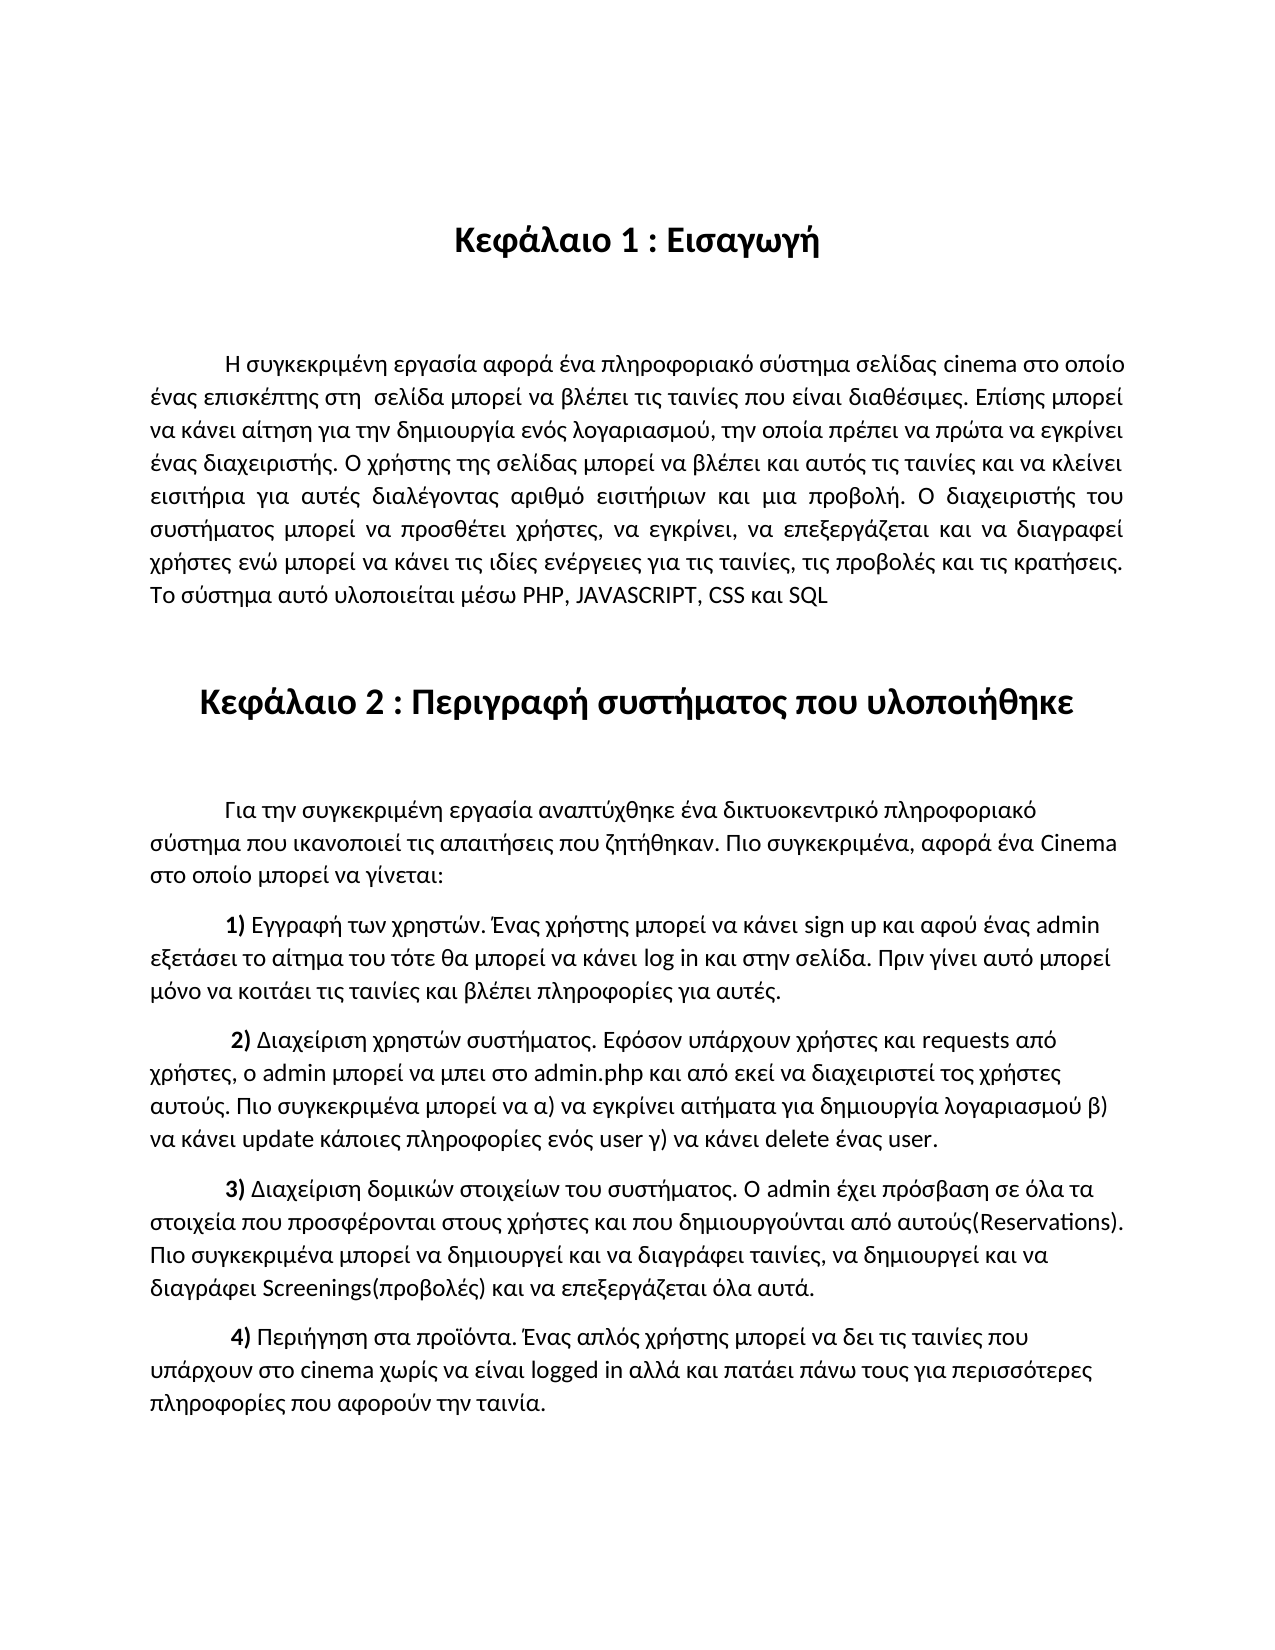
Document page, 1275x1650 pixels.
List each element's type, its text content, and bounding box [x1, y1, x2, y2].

text Για την συγκεκριμένη εργασία αναπτύχθηκε ένα δικτυοκεντρικό πληροφοριακό σύστημα που ικανοποιεί τις απαιτήσεις που ζητήθηκαν. Πιο συγκεκριμένα, αφορά ένα Cinema στο οποίο μπορεί να γίνεται: [150, 794, 1125, 890]
text Κεφάλαιο 2 : Περιγραφή συστήματος που υλοποιήθηκε [150, 678, 1125, 724]
text 2) Διαχείριση χρηστών συστήματος. Εφόσον υπάρχουν χρήστες και requests από χρήστες, ο admin μπορεί να μπει στο admin.php και από εκεί να διαχειριστεί τος χρήστες αυτούς. Πιο συγκεκριμένα μπορεί να α) να εγκρίνει αιτήματα για δημιουργία λογαριασμού β) να κάνει update κάποιες πληροφορίες ενός user γ) να κάνει delete ένας user. [150, 1024, 1125, 1154]
text 4) Περιήγηση στα προϊόντα. Ένας απλός χρήστης μπορεί να δει τις ταινίες που υπάρχουν στο cinema χωρίς να είναι logged in αλλά και πατάει πάνω τους για περισσότερες πληροφορίες που αφορούν την ταινία. [150, 1321, 1125, 1418]
text 3) Διαχείριση δομικών στοιχείων του συστήματος. Ο admin έχει πρόσβαση σε όλα τα στοιχεία που προσφέρονται στους χρήστες και που δημιουργούνται από αυτούς(Reservations). Πιο συγκεκριμένα μπορεί να δημιουργεί και να διαγράφει ταινίες, να δημιουργεί και να διαγράφει Screenings(προβολές) και να επεξεργάζεται όλα αυτά. [150, 1173, 1125, 1302]
text Κεφάλαιο 1 : Εισαγωγή [150, 216, 1125, 262]
text 1) Εγγραφή των χρηστών. Ένας χρήστης μπορεί να κάνει sign up και αφού ένας admin εξετάσει το αίτημα του τότε θα μπορεί να κάνει log in και στην σελίδα. Πριν γίνει αυτό μπορεί μόνο να κοιτάει τις ταινίες και βλέπει πληροφορίες για αυτές. [150, 909, 1125, 1006]
text H συγκεκριμένη εργασία αφορά ένα πληροφοριακό σύστημα σελίδας cinema στο οποίο ένας επισκέπτης στη σελίδα μπορεί να βλέπει τις ταινίες που είναι διαθέσιμες. Επίσης μπορεί να κάνει αίτηση για την δημιουργία ενός λογαριασμού, την οποία πρέπει να πρώτα να εγκρίνει ένας διαχειριστής. Ο χρήστης της σελίδας μπορεί να βλέπει και αυτός τις ταινίες και να κλείνει εισιτήρια για αυτές διαλέγοντας αριθμό εισιτήριων και μια προβολή. Ο διαχειριστής του συστήματος μπορεί να προσθέτει χρήστες, να εγκρίνει, να επεξεργάζεται και να διαγραφεί χρήστες ενώ μπορεί να κάνει τις ιδίες ενέργειες για τις ταινίες, τις προβολές και τις κρατήσεις. Το σύστημα αυτό υλοποιείται μέσω PHP, JAVASCRIPT, CSS και SQL [150, 348, 1125, 609]
